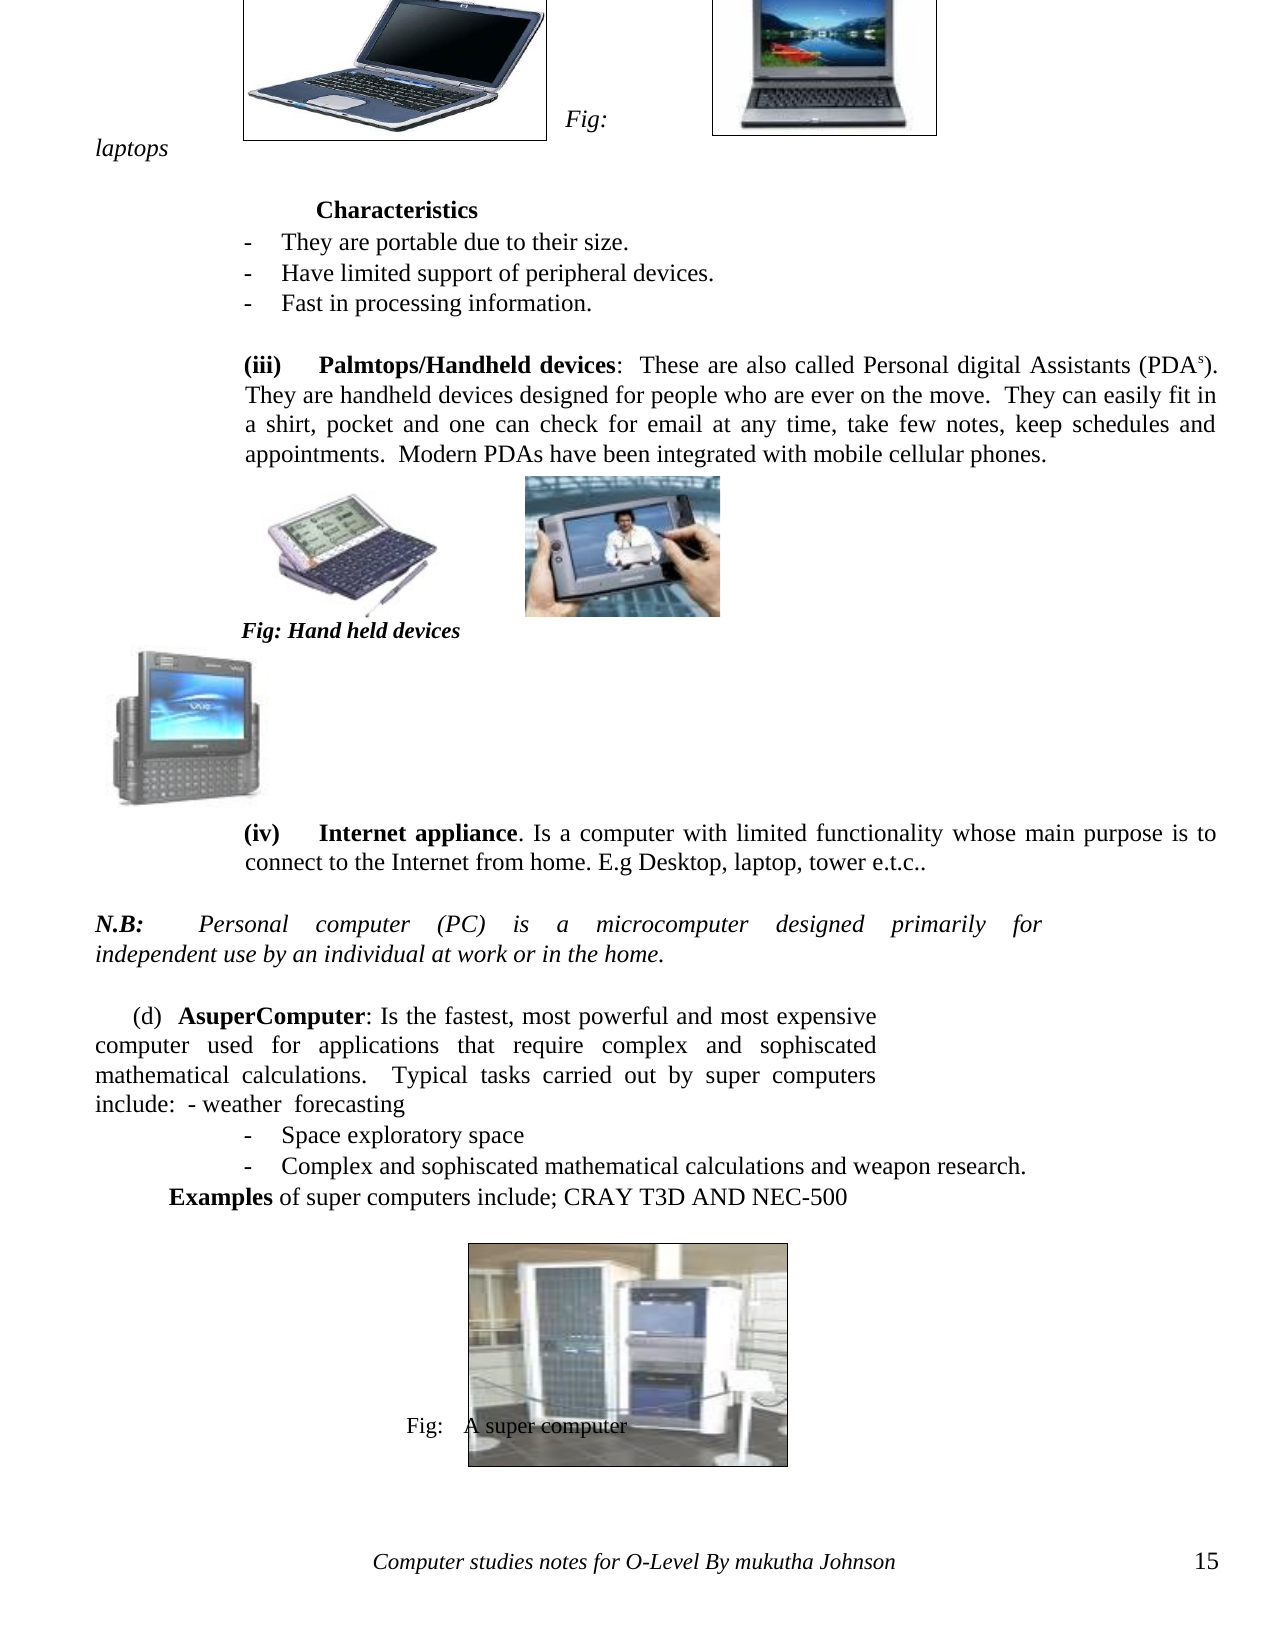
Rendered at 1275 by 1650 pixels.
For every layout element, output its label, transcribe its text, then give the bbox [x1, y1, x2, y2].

list Palmtops/Handheld devices: These are also called Personal digital Assistants (PDAs). They are handheld devices designed for people who are ever on the move. They can easily fit in a shirt, pocket and one can check for email at any time, take few notes, keep schedules and appointments. Modern PDAs have been integrated with mobile cellular phones. [244, 350, 1218, 468]
text Fig: Hand held devices [94, 617, 1219, 815]
picture [525, 476, 721, 617]
text Examples of super computers include; CRAY T3D AND NEC-500 [169, 1182, 1218, 1211]
list Space exploratory space [244, 1120, 1218, 1149]
list Complex and sophiscated mathematical calculations and weapon research. [244, 1151, 1218, 1180]
picture [262, 468, 442, 617]
picture [469, 1244, 787, 1466]
subtitle Characteristics [94, 196, 1219, 224]
picture [713, 0, 936, 104]
list Fast in processing information. [244, 288, 1218, 317]
list Have limited support of peripheral devices. [244, 258, 1218, 286]
picture [244, 0, 546, 104]
picture [93, 645, 282, 816]
list They are portable due to their size. [244, 227, 1218, 256]
text (d) AsuperComputer: Is the fastest, most powerful and most expensive computer used for applications that require complex and sophiscated mathematical calculations. Typical tasks carried out by super computers include: - weather forecasting [94, 1001, 877, 1118]
list Internet appliance. Is a computer with limited functionality whose main purpose is to connect to the Internet from home. E.g Desktop, laptop, tower e.t.c.. [244, 818, 1218, 876]
text Fig: laptops [94, 104, 937, 162]
text N.B: Personal computer (PC) is a microcomputer designed primarily for independent use by an individual at work or in the home. [94, 909, 1043, 967]
